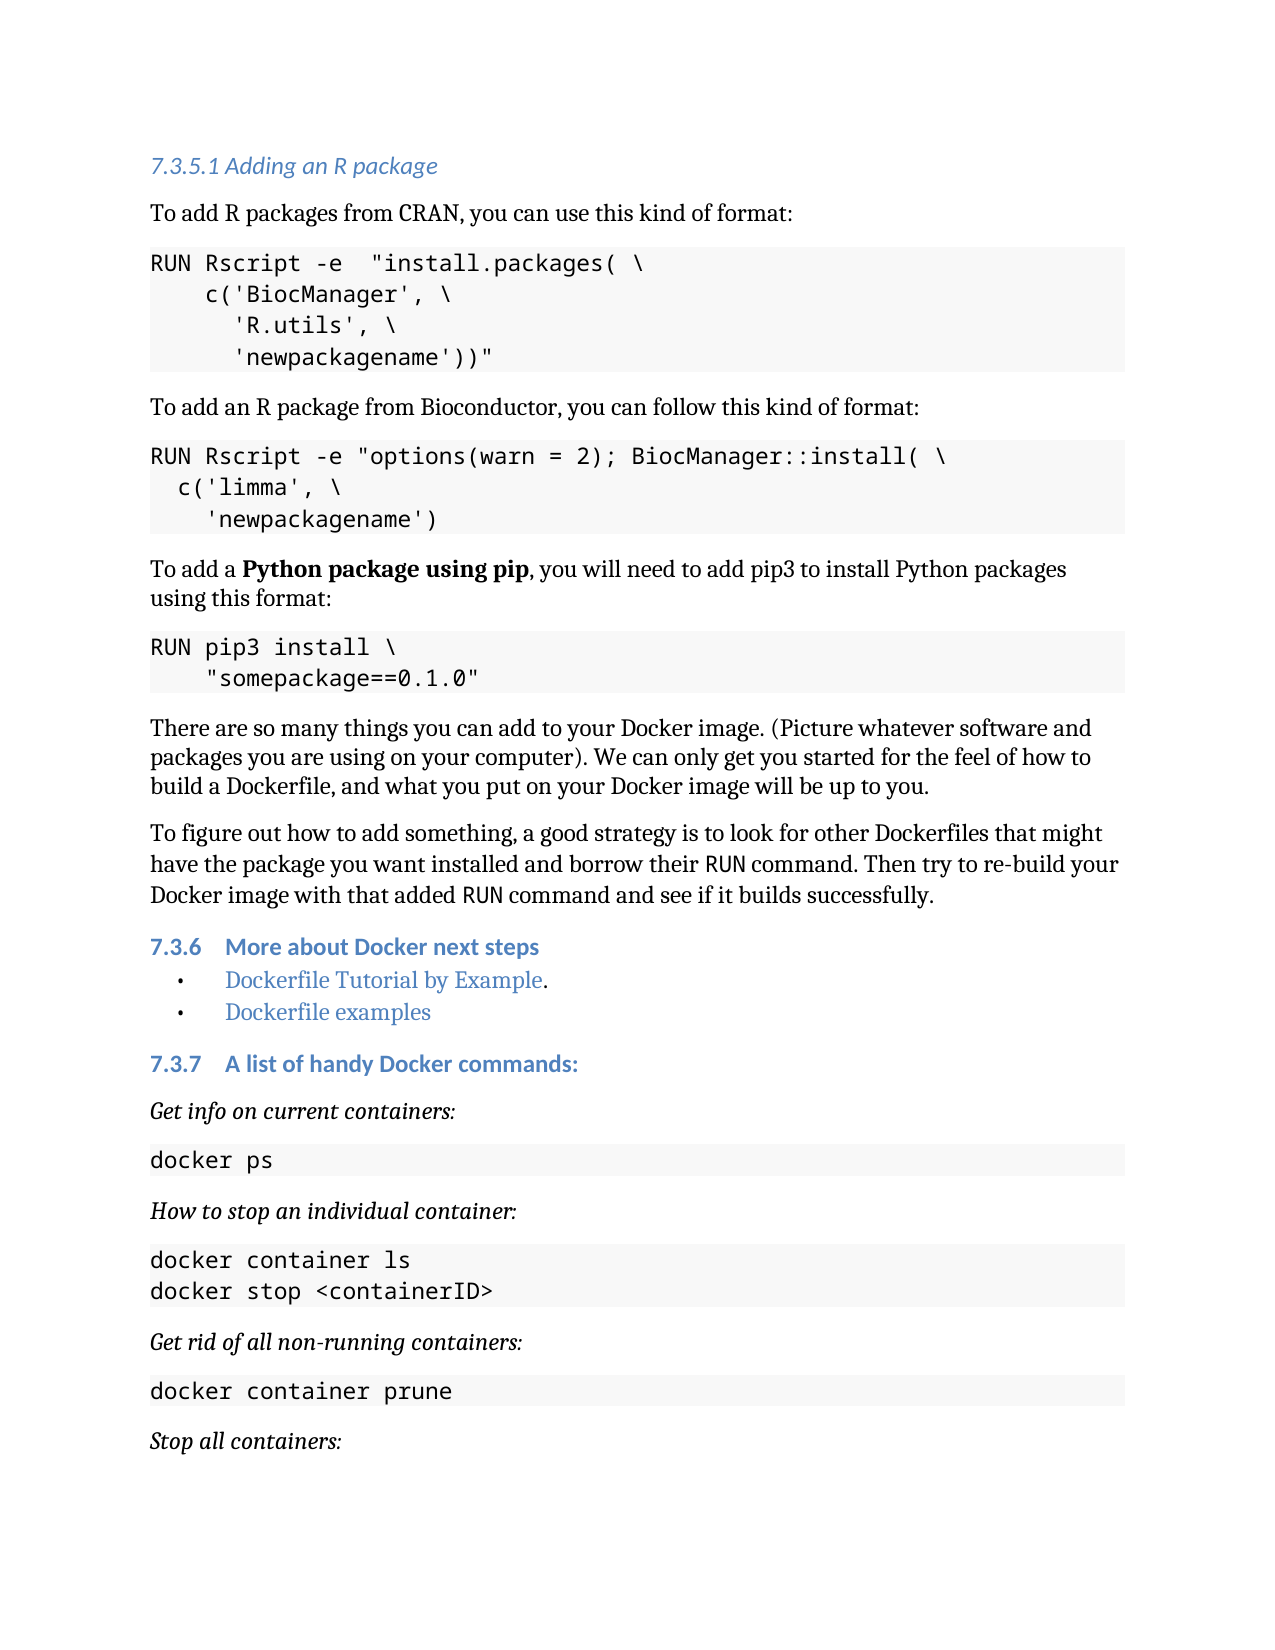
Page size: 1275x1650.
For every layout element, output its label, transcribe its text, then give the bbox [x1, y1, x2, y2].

subtitle 7.3.7 A list of handy Docker commands: [150, 1048, 1125, 1078]
subtitle 7.3.5.1 Adding an R package [150, 150, 1125, 181]
text RUN pip3 install \ "somepackage==0.1.0" [150, 631, 1125, 693]
text There are so many things you can add to your Docker image. (Picture whatever software and packages you are using on your computer). We can only get you started for the feel of how to build a Dockerfile, and what you put on your Docker image will be up to you. [150, 714, 1125, 801]
text docker container ls docker stop <containerID> [150, 1244, 1125, 1307]
text To figure out how to add something, a good strategy is to look for other Dockerfiles that might have the package you want installed and borrow their RUN command. Then try to re-build your Docker image with that added RUN command and see if it builds successfully. [150, 819, 1125, 911]
list Dockerfile Tutorial by Example. [175, 966, 1125, 994]
text Stop all containers: [150, 1427, 1125, 1456]
subtitle 7.3.6 More about Docker next steps [150, 931, 1125, 962]
text Get rid of all non-running containers: [150, 1327, 1125, 1356]
text Get info on current containers: [150, 1097, 1125, 1126]
text How to stop an individual container: [150, 1197, 1125, 1225]
text To add an R package from Bioconductor, you can follow this kind of format: [150, 393, 1125, 421]
text docker container prune [150, 1375, 1125, 1406]
text To add R packages from CRAN, you can use this kind of format: [150, 199, 1125, 228]
text RUN Rscript -e "install.packages( \ c('BiocManager', \ 'R.utils', \ 'newpackagename'))" [150, 247, 1125, 372]
text RUN Rscript -e "options(warn = 2); BiocManager::install( \ c('limma', \ 'newpackagename') [150, 440, 1125, 534]
list Dockerfile examples [175, 998, 1125, 1027]
text To add a Python package using pip, you will need to add pip3 to install Python packages using this format: [150, 555, 1125, 612]
text docker ps [150, 1144, 1125, 1176]
